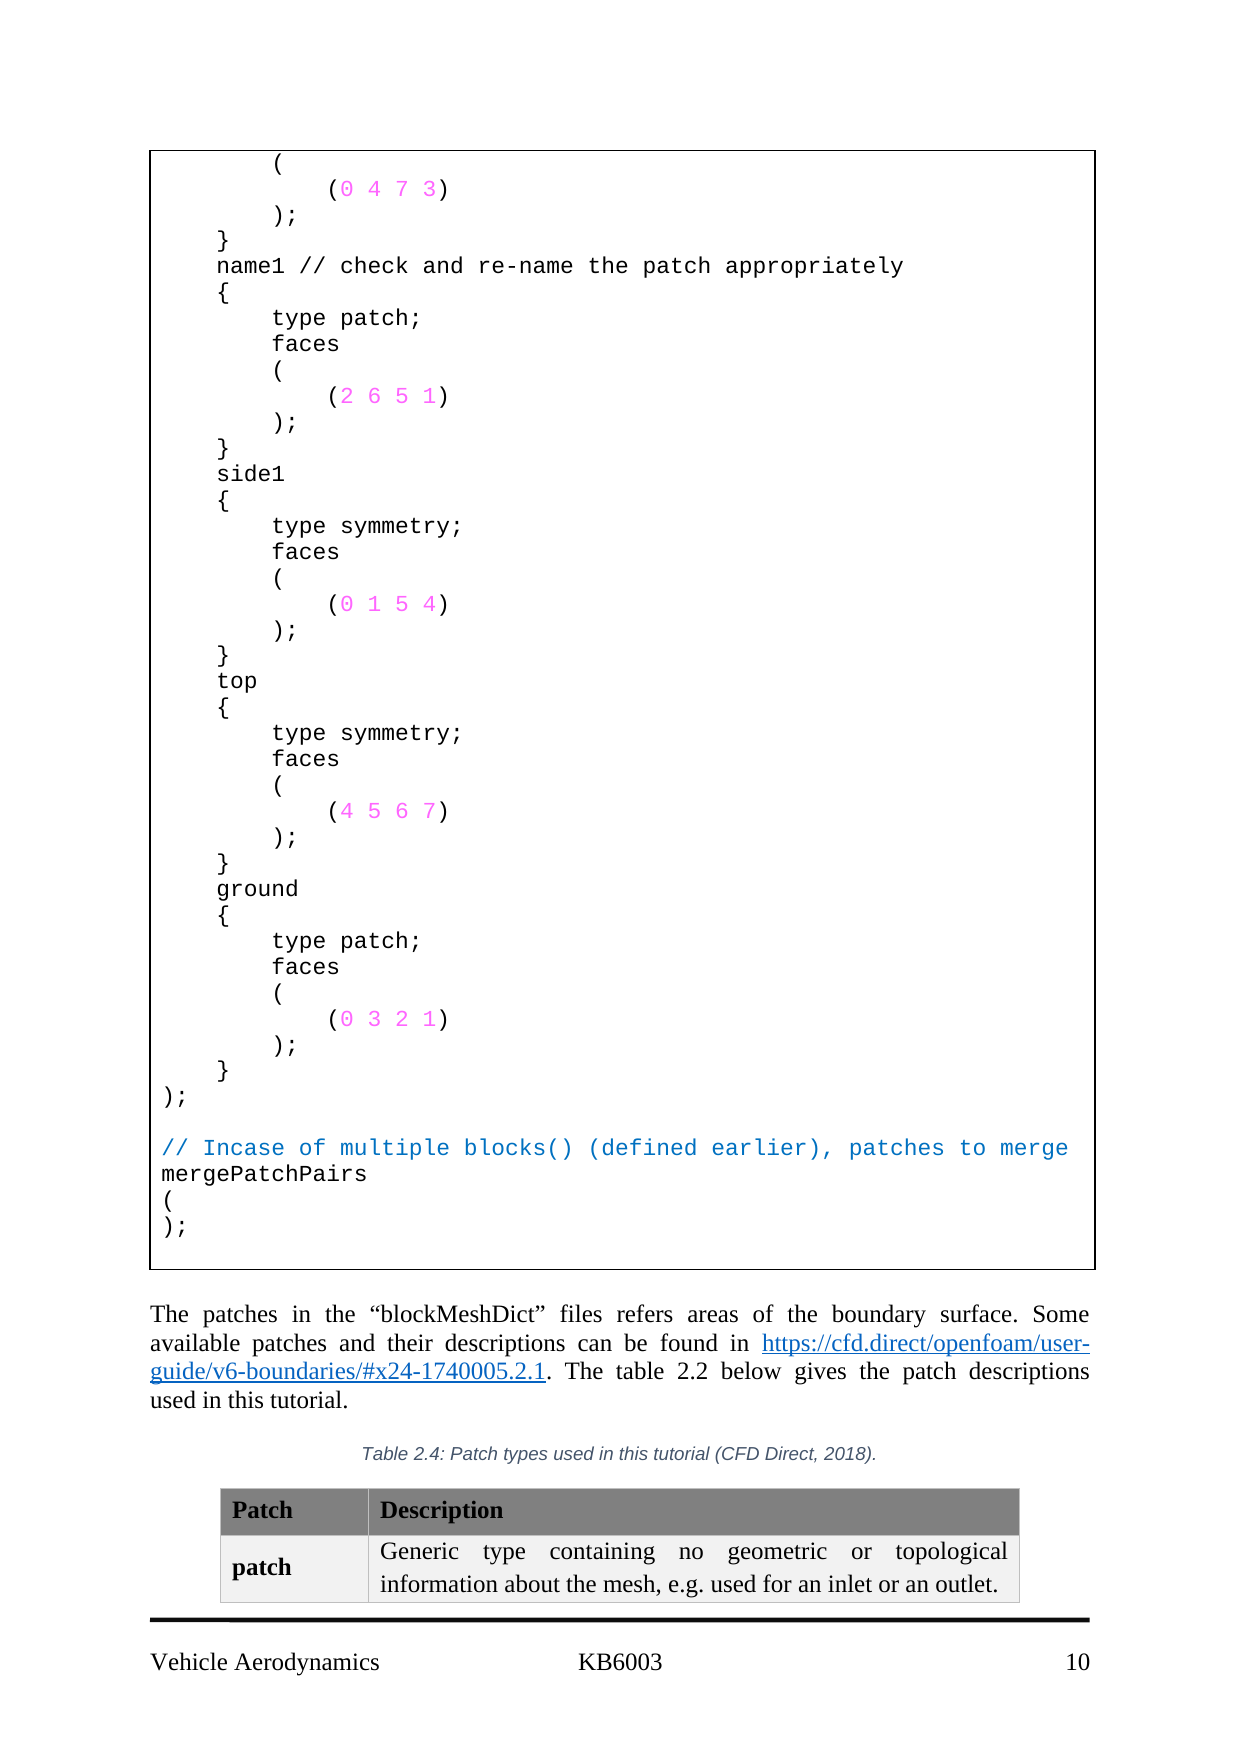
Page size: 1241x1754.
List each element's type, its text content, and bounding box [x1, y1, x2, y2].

table_cell Generic type containing no geometric or topological information about the mesh, e.g. used for an inlet or an outlet. [369, 1536, 1019, 1602]
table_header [151, 151, 1094, 1269]
text The patches in the “blockMeshDict” files refers areas of the boundary surface. Some available patches and their descriptions can be found in https://cfd.direct/openfoam/user-guide/v6-boundaries/#x24-1740005.2.1. The table 2.2 below gives the patch descriptions used in this tutorial. [150, 1299, 1090, 1414]
table_header Description [369, 1489, 1019, 1535]
table_cell patch [221, 1536, 368, 1602]
table_header Patch [221, 1489, 368, 1535]
